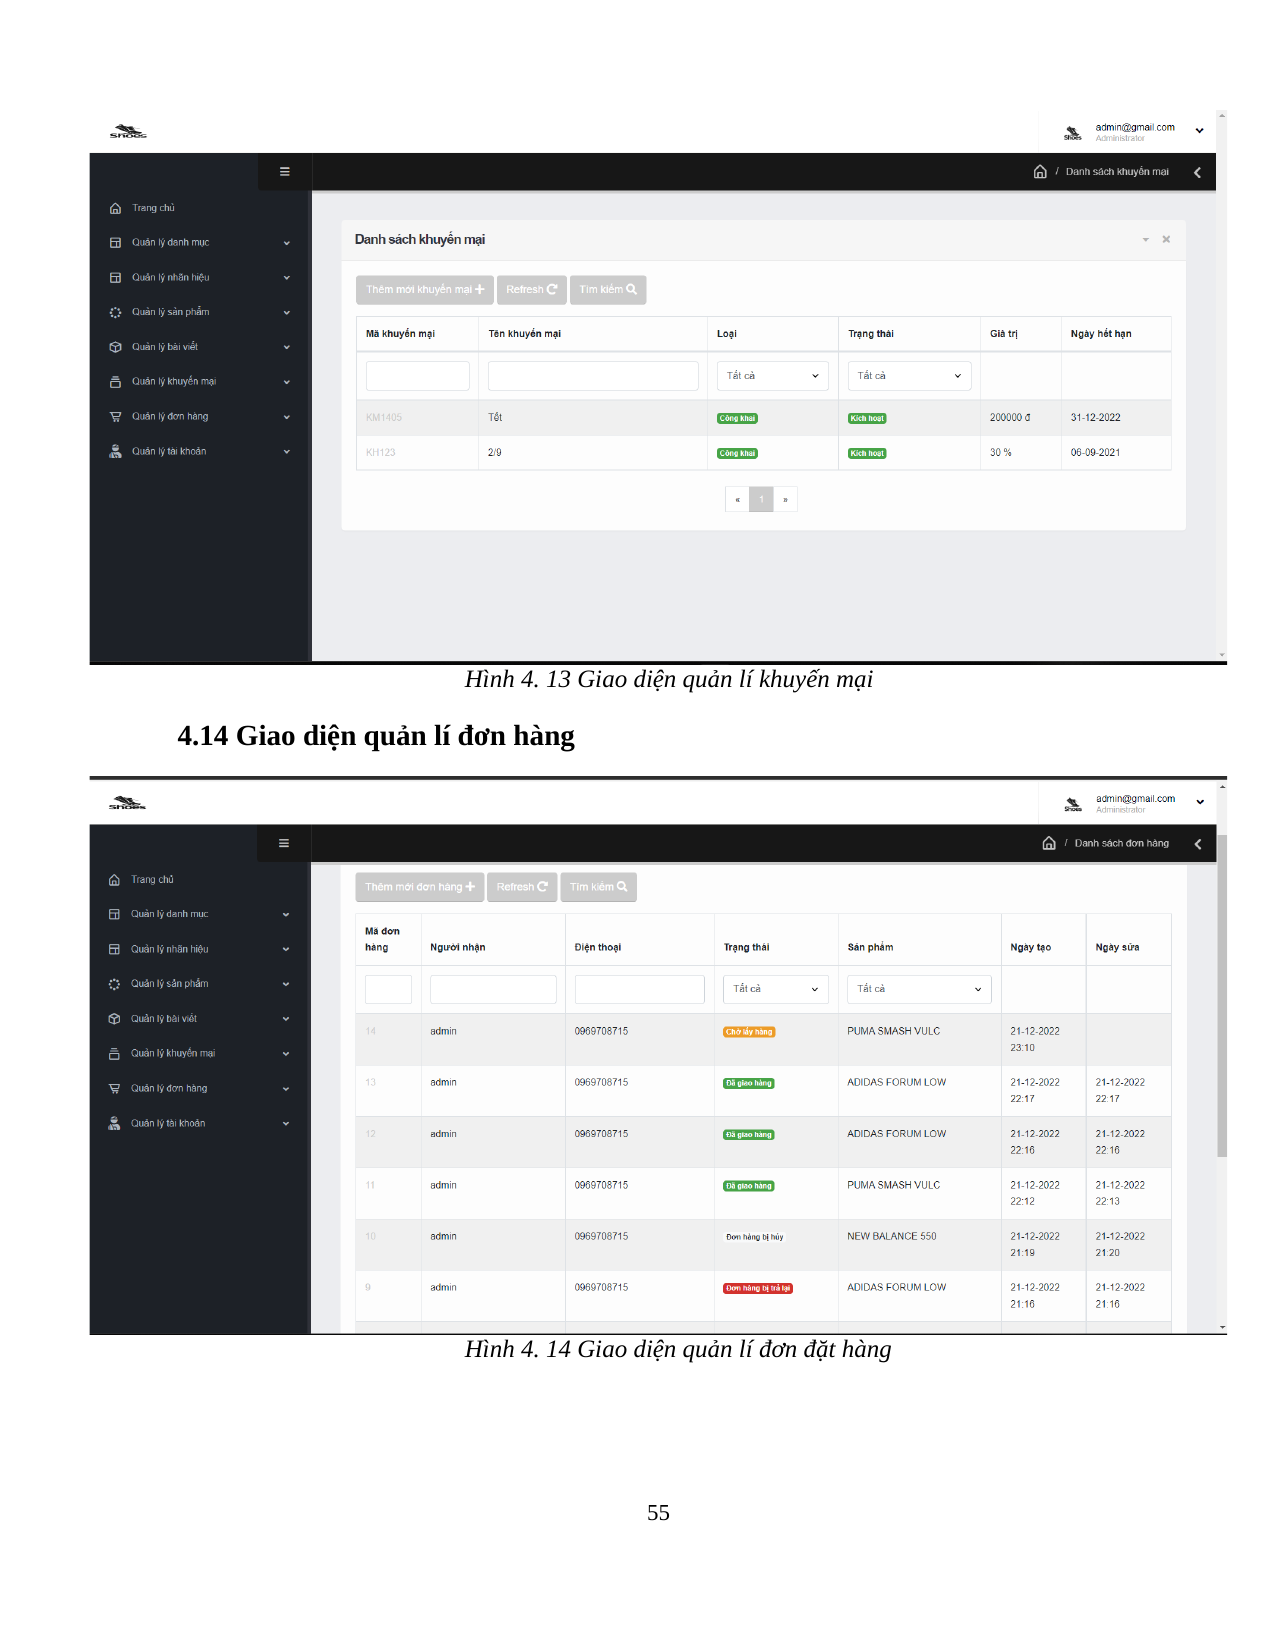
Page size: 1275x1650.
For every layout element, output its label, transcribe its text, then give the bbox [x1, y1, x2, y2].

picture [89, 776, 1228, 1335]
text Hình 4. 13 Giao diện quản lí khuyến mại [389, 665, 1227, 693]
subtitle 4.14 Giao diện quản lí đơn hàng [177, 718, 1227, 752]
picture [89, 110, 1228, 665]
text Hình 4. 14 Giao diện quản lí đơn đặt hàng [389, 1335, 1227, 1363]
